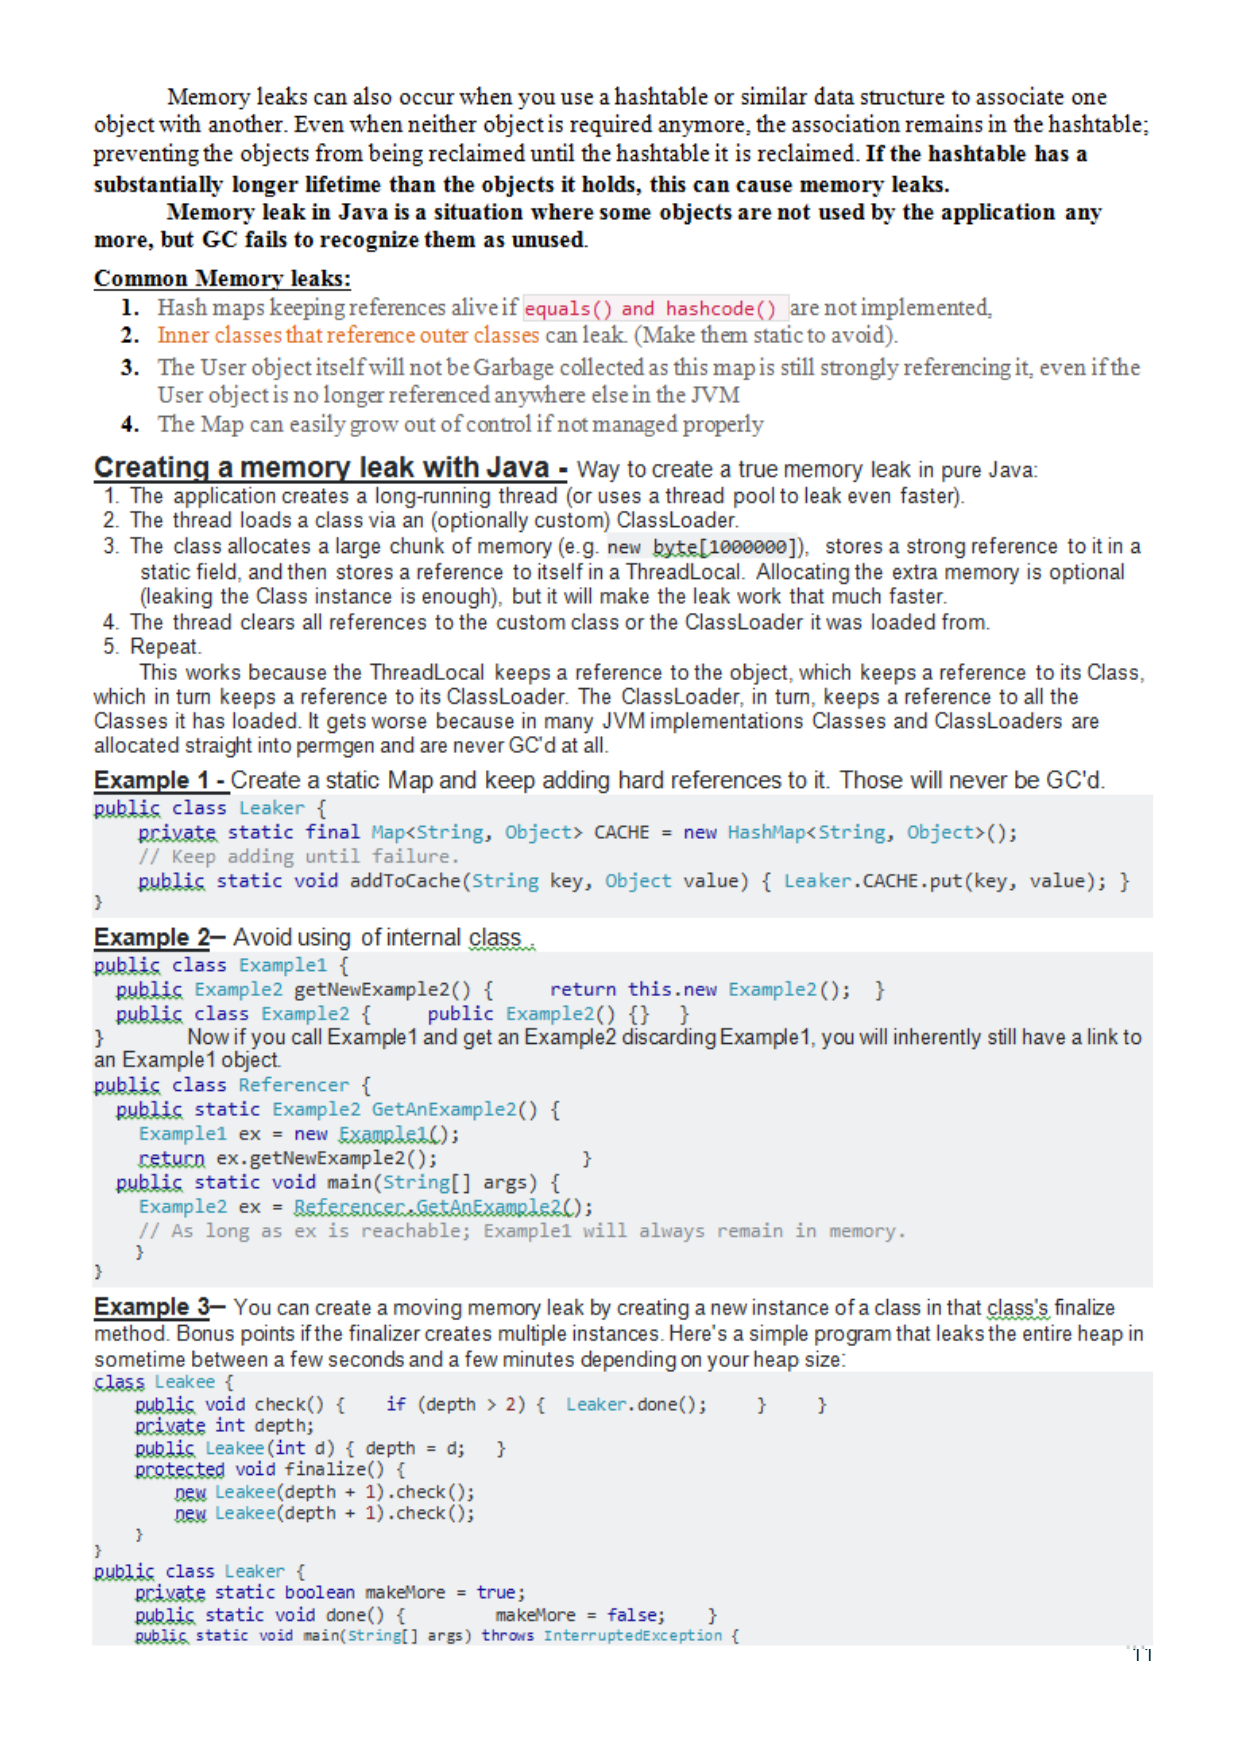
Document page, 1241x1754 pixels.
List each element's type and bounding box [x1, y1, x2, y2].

picture [75, 75, 1154, 1649]
